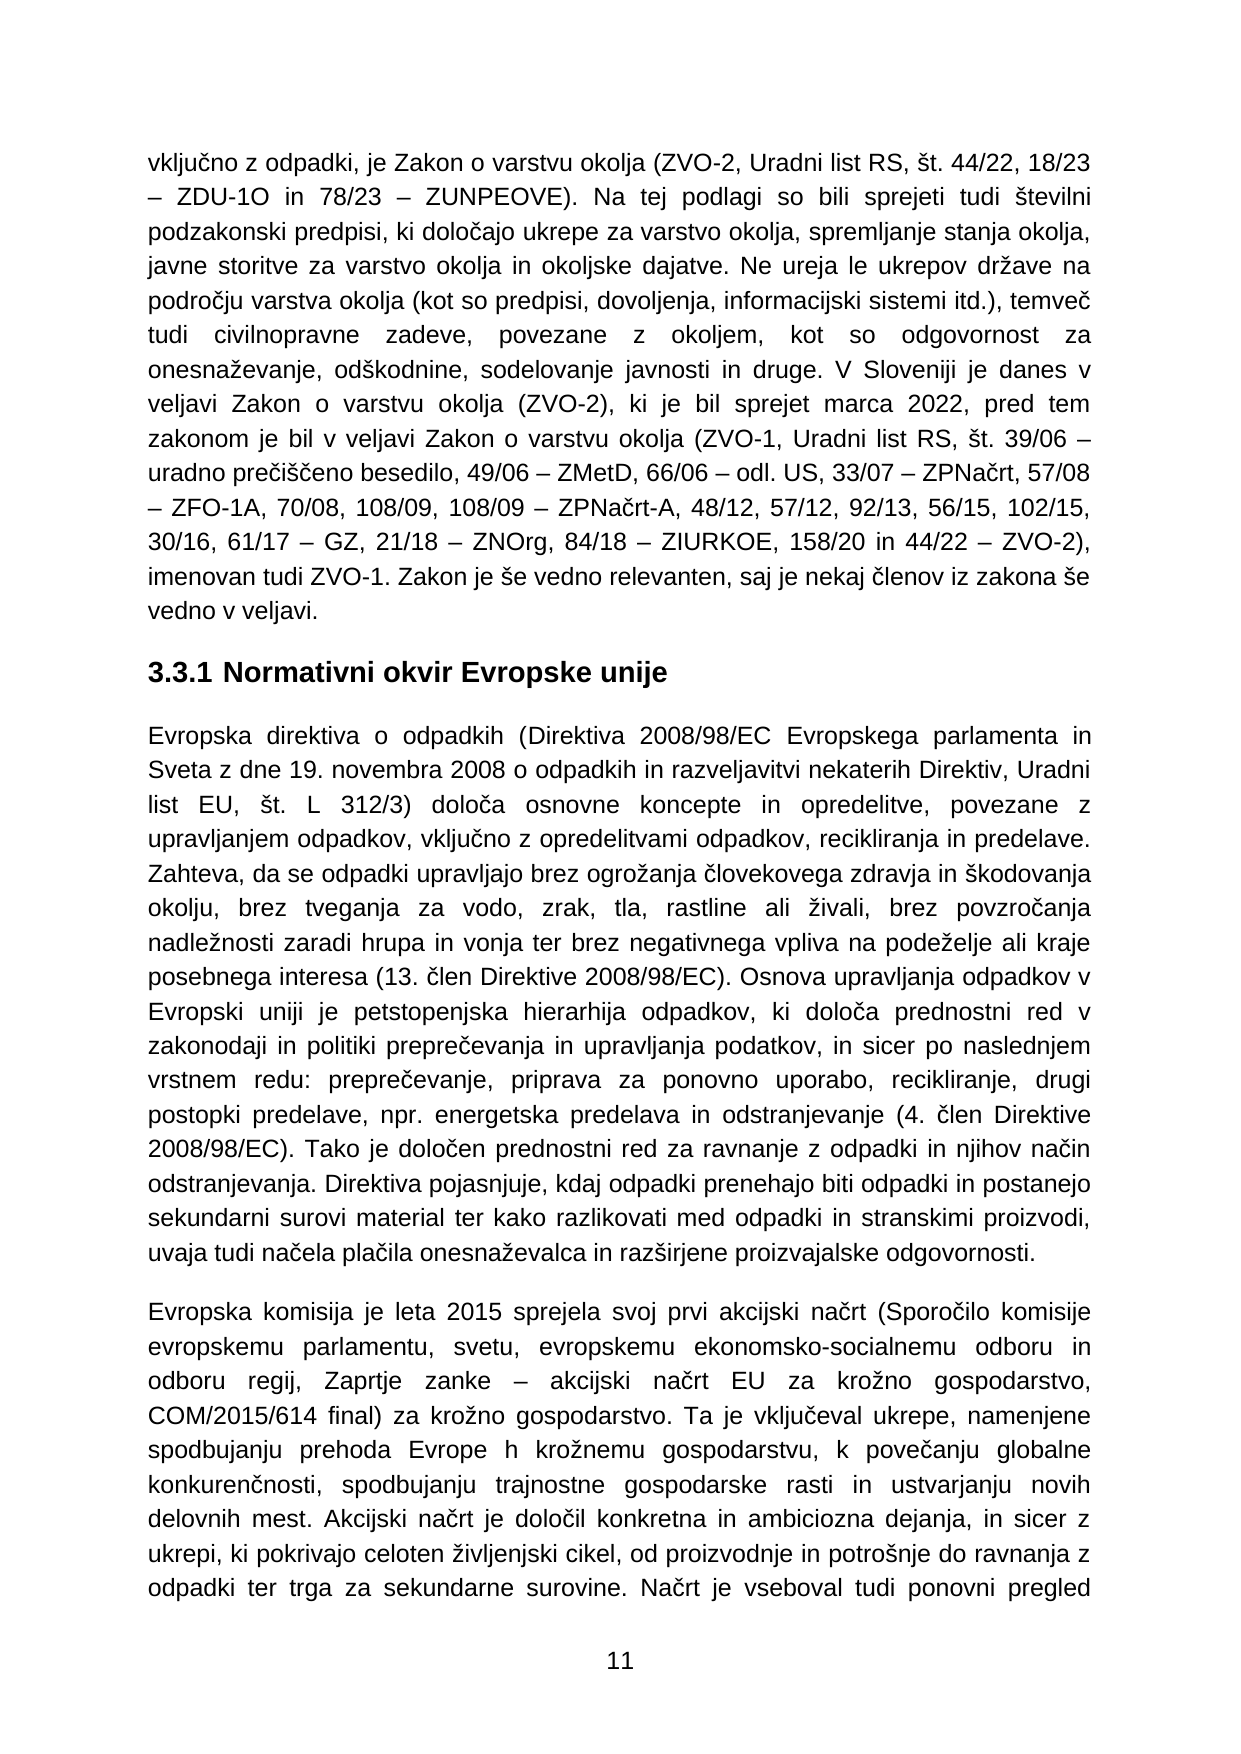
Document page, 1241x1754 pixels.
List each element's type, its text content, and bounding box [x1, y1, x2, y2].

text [148, 148, 1092, 625]
subtitle Normativni okvir Evropske unije [148, 655, 1092, 689]
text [148, 1297, 1092, 1602]
text Evropska direktiva o odpadkih (Direktiva 2008/98/EC Evropskega parlamenta in Sveta z dne 19. novembra 2008 o odpadkih in razveljavitvi nekaterih Direktiv, Uradni list EU, št. L 312/3) določa osnovne koncepte in opredelitve, povezane z upravljanjem odpadkov, vključno z opredelitvami odpadkov, recikliranja in predelave. Zahteva, da se odpadki upravljajo brez ogrožanja človekovega zdravja in škodovanja okolju, brez tveganja za vodo, zrak, tla, rastline ali živali, brez povzročanja nadležnosti zaradi hrupa in vonja ter brez negativnega vpliva na podeželje ali kraje posebnega interesa (13. člen Direktive 2008/98/EC). Osnova upravljanja odpadkov v Evropski uniji je petstopenjska hierarhija odpadkov, ki določa prednostni red v zakonodaji in politiki preprečevanja in upravljanja podatkov, in sicer po naslednjem vrstnem redu: preprečevanje, priprava za ponovno uporabo, recikliranje, drugi postopki predelave, npr. energetska predelava in odstranjevanje (4. člen Direktive 2008/98/EC). Tako je določen prednostni red za ravnanje z odpadki in njihov način odstranjevanja. Direktiva pojasnjuje, kdaj odpadki prenehajo biti odpadki in postanejo sekundarni surovi material ter kako razlikovati med odpadki in stranskimi proizvodi, uvaja tudi načela plačila onesnaževalca in razširjene proizvajalske odgovornosti. [148, 721, 1092, 1267]
